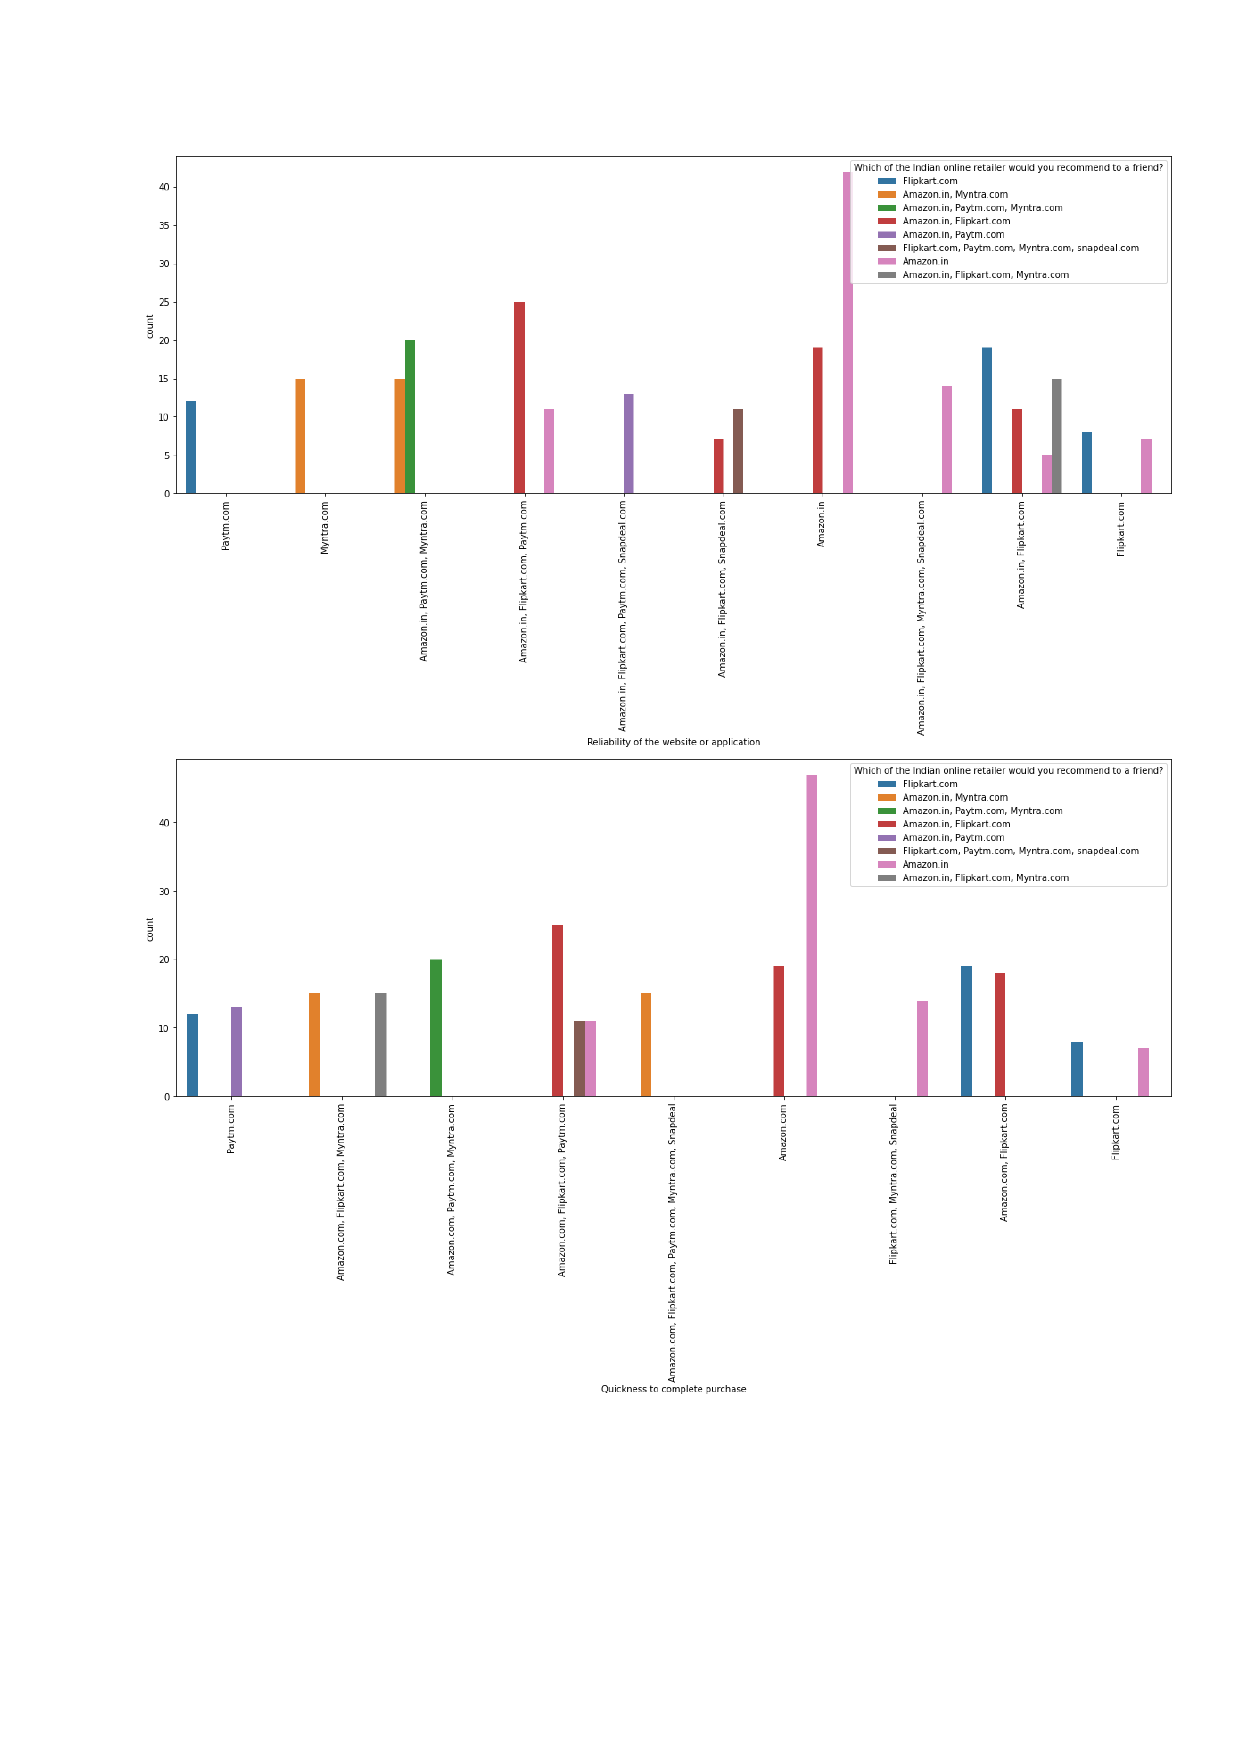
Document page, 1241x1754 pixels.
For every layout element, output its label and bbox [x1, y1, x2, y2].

picture [139, 150, 1177, 1400]
